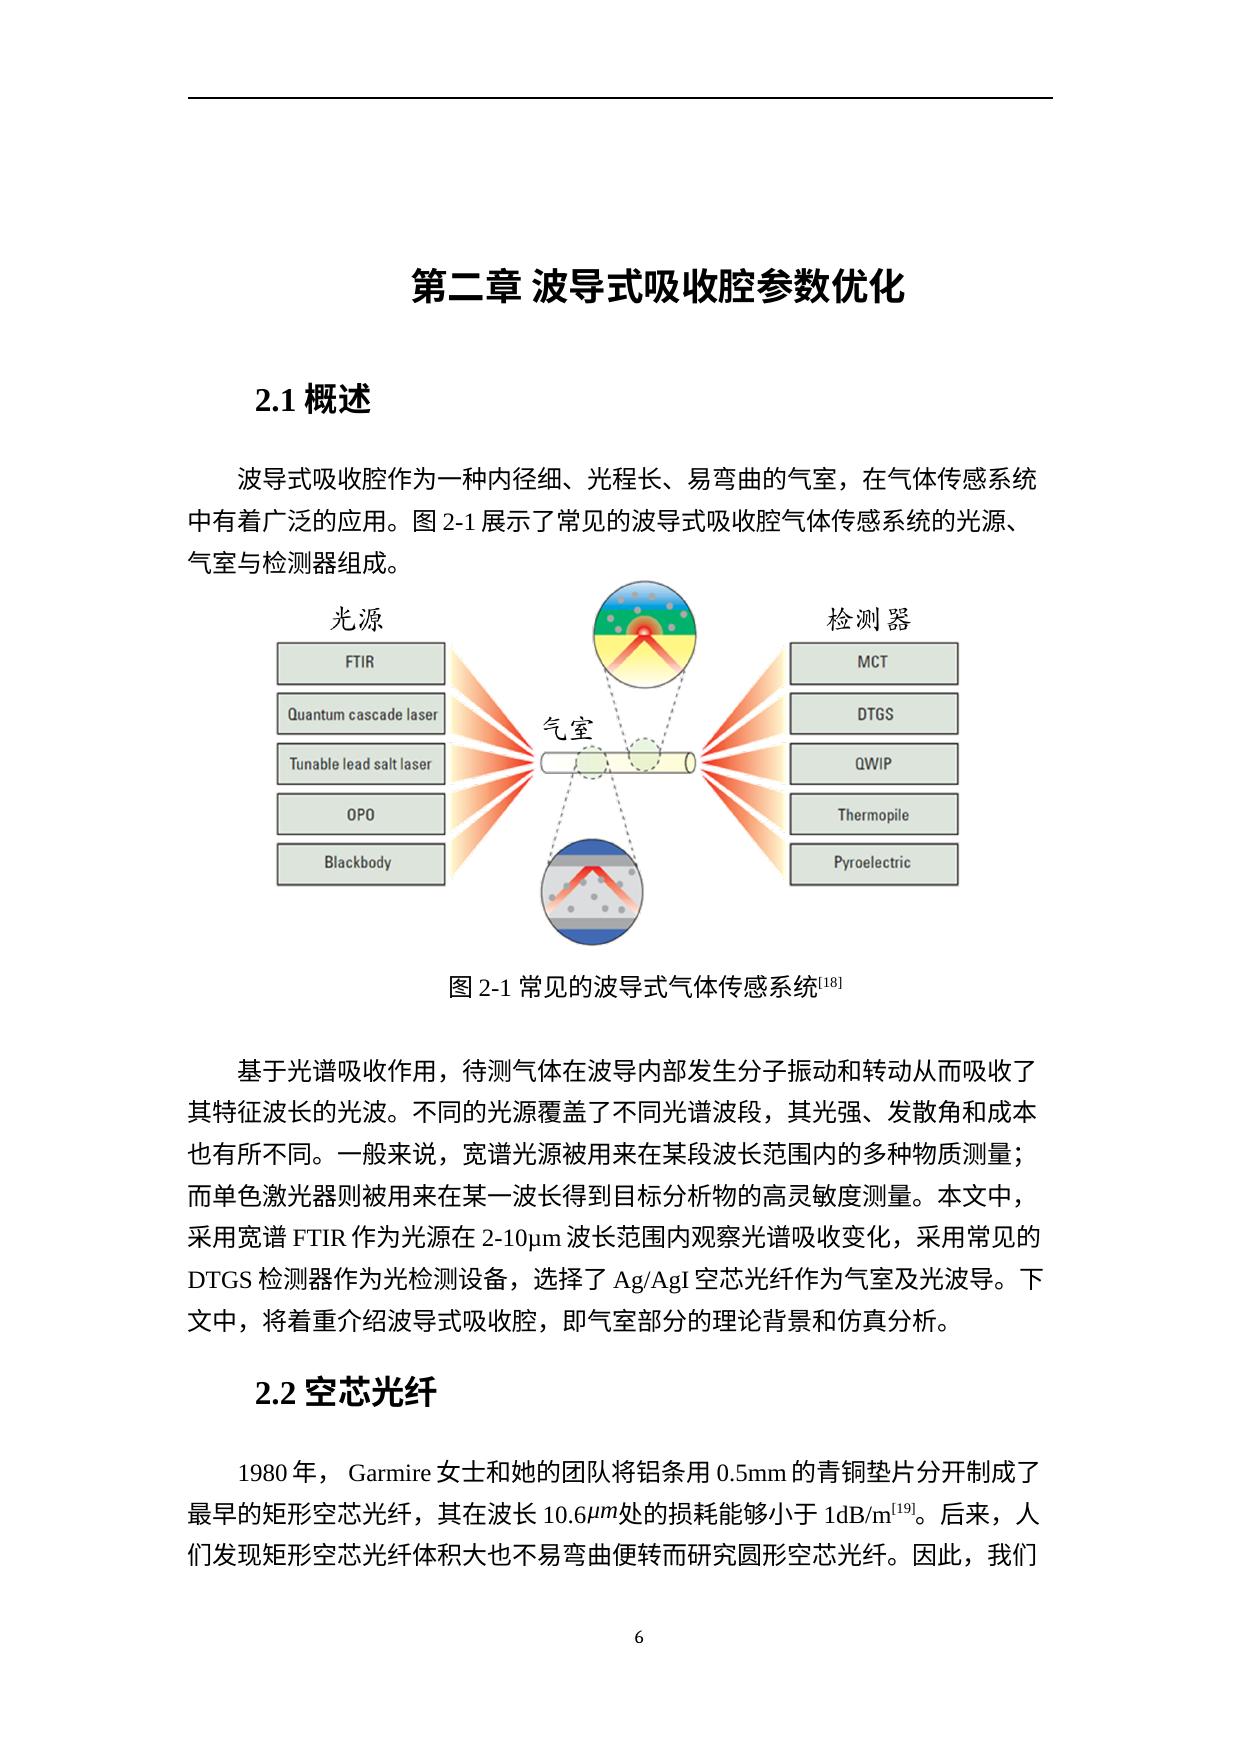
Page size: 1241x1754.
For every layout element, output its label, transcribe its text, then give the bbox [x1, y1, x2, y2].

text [187, 1448, 1053, 1573]
picture [265, 580, 975, 957]
text 基于光谱吸收作用，待测气体在波导内部发生分子振动和转动从而吸收了其特征波长的光波。不同的光源覆盖了不同光谱波段，其光强、发散角和成本也有所不同。一般来说，宽谱光源被用来在某段波长范围内的多种物质测量；而单色激光器则被用来在某一波长得到目标分析物的高灵敏度测量。本文中，采用宽谱FTIR作为光源在2-10µm波长范围内观察光谱吸收变化，采用常见的DTGS检测器作为光检测设备，选择了Ag/AgI空芯光纤作为气室及光波导。下文中，将着重介绍波导式吸收腔，即气室部分的理论背景和仿真分析。 [187, 1047, 1053, 1338]
text 图2-1 常见的波导式气体传感系统[18] [187, 963, 1053, 1005]
subtitle 2.1 概述 [187, 373, 1053, 421]
subtitle 第二章 波导式吸收腔参数优化 [187, 257, 1053, 312]
subtitle 2.2 空芯光纤 [187, 1366, 1053, 1414]
text 波导式吸收腔作为一种内径细、光程长、易弯曲的气室，在气体传感系统中有着广泛的应用。图2-1展示了常见的波导式吸收腔气体传感系统的光源、气室与检测器组成。 [187, 456, 1053, 581]
